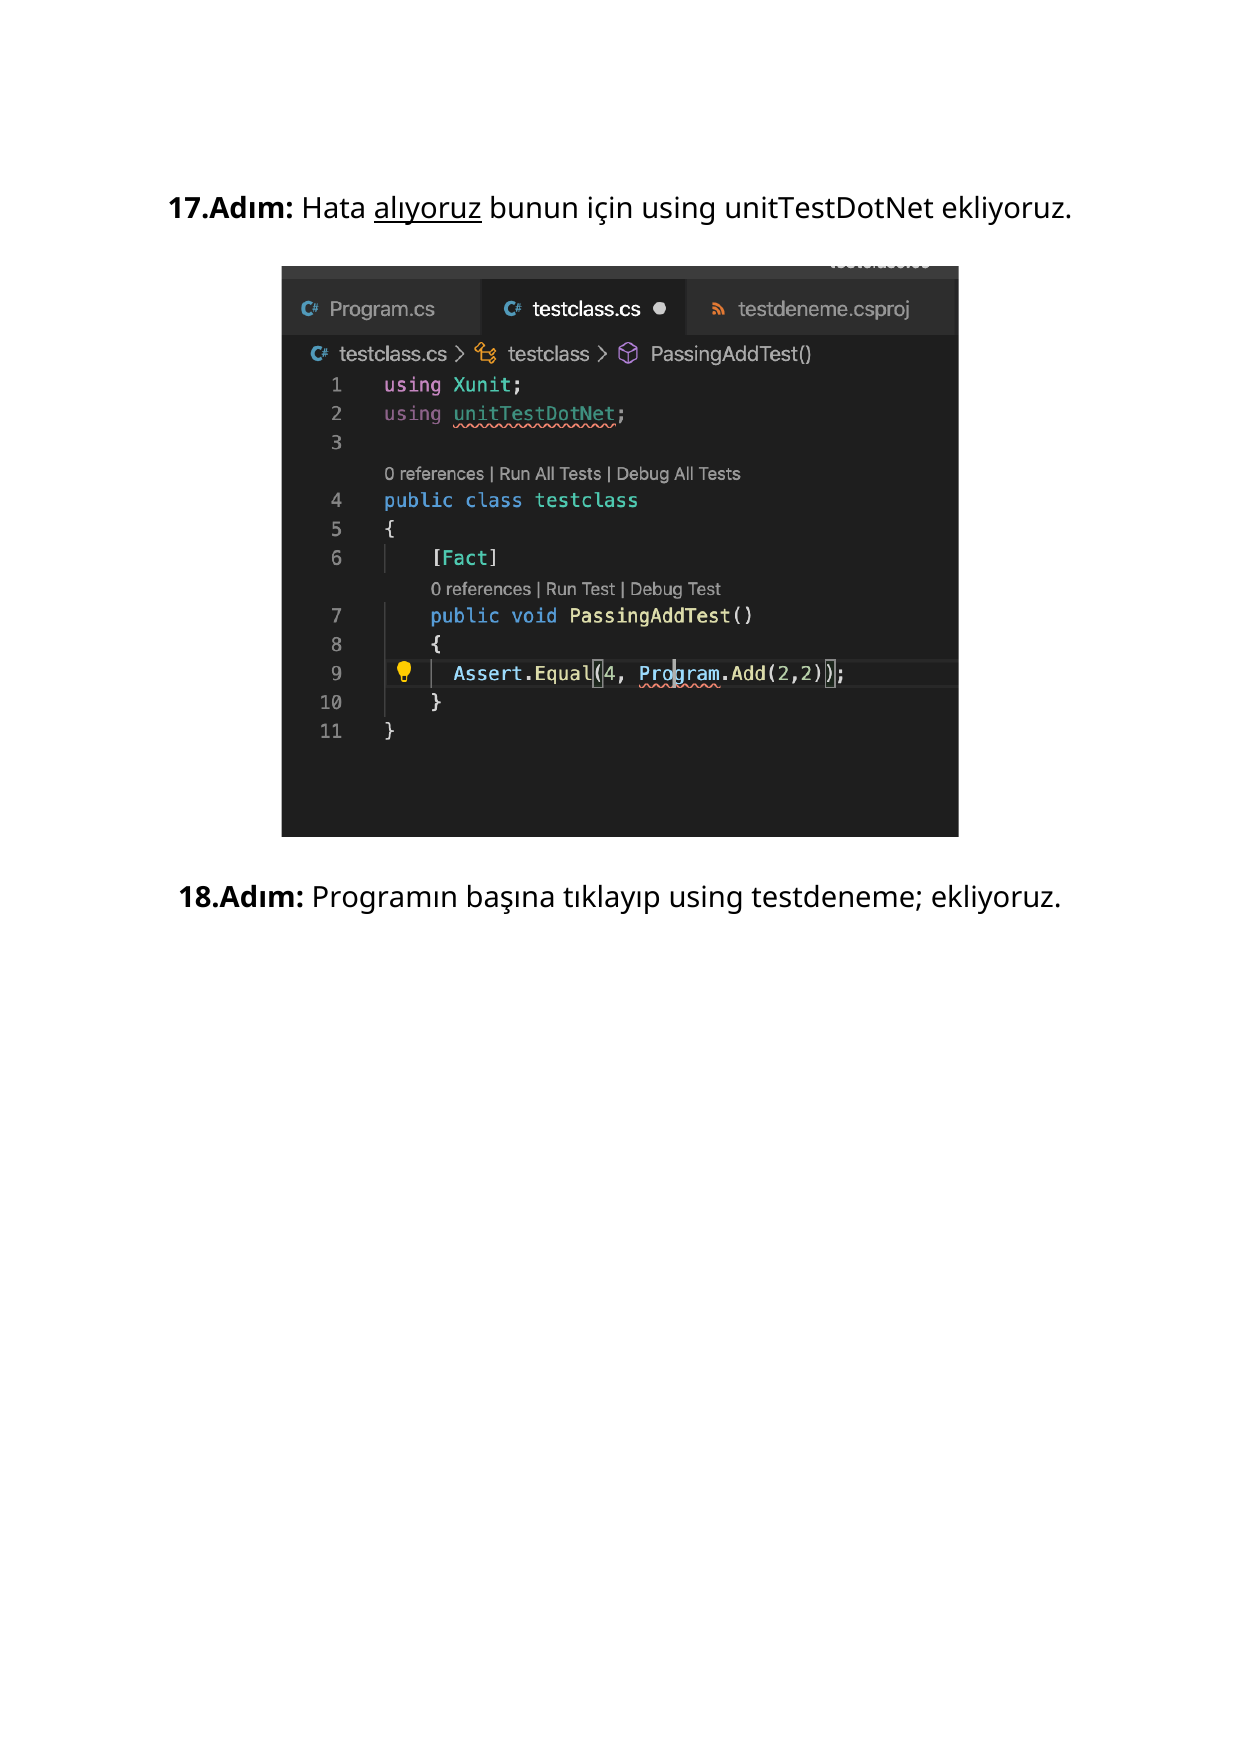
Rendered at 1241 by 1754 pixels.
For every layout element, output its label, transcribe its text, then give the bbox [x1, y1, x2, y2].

picture [281, 266, 959, 837]
text 17.Adım: Hata alıyoruz bunun için using unitTestDotNet ekliyoruz. [148, 187, 1093, 227]
text 18.Adım: Programın başına tıklayıp using testdeneme; ekliyoruz. [148, 876, 1093, 916]
